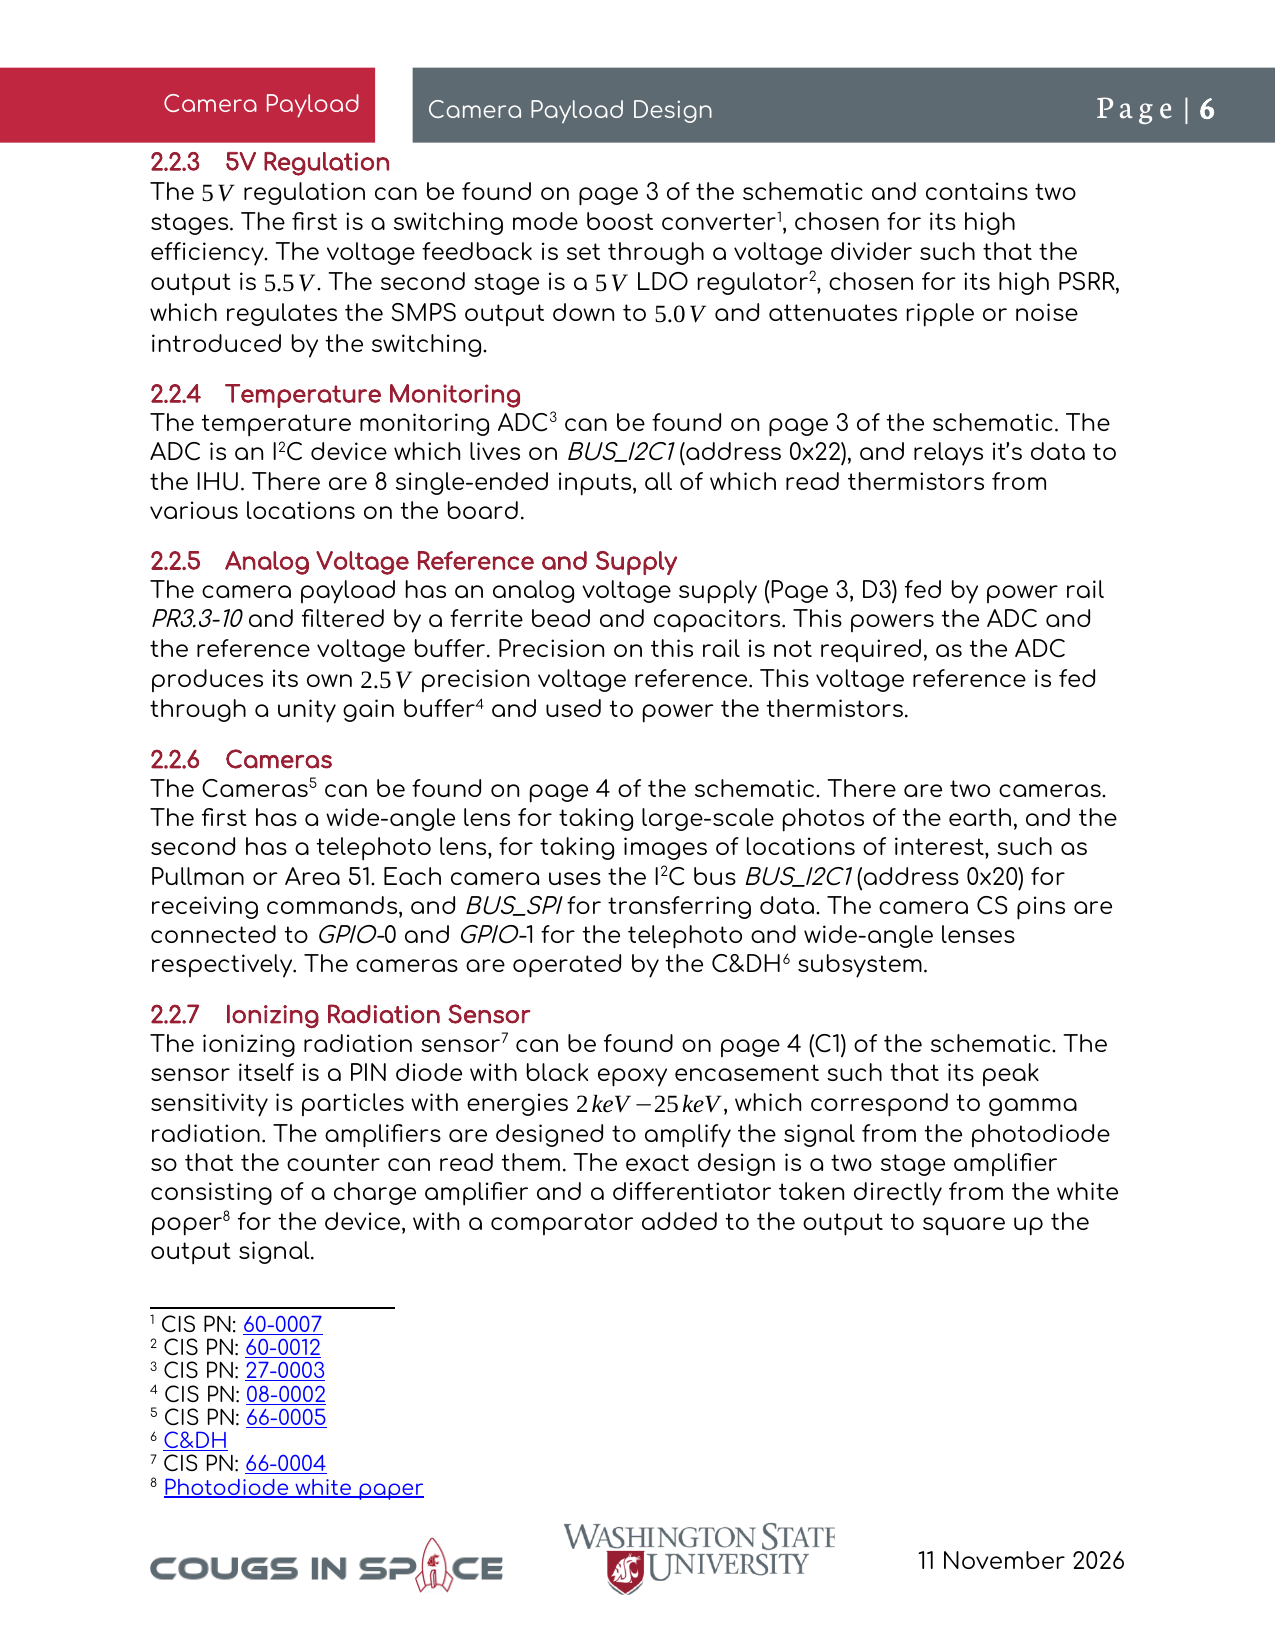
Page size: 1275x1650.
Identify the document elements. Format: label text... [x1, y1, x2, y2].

subtitle Temperature Monitoring [150, 382, 1125, 407]
text The Cameras can be found on page 4 of the schematic. There are two cameras. The first has a wide-angle lens for taking large-scale photos of the earth, and the second has a telephoto lens, for taking images of locations of interest, such as Pullman or Area 51. Each camera uses the I2C bus BUS_I2C1 (address 0x20) for receiving commands, and BUS_SPI for transferring data. The camera CS pins are connected to GPIO-0 and GPIO-1 for the telephoto and wide-angle lenses respectively. The cameras are operated by the C&DH subsystem. [150, 777, 1125, 978]
text The ionizing radiation sensor can be found on page 4 (C1) of the schematic. The sensor itself is a PIN diode with black epoxy encasement such that its peak sensitivity is particles with energies , which correspond to gamma radiation. The amplifiers are designed to amplify the signal from the photodiode so that the counter can read them. The exact design is a two stage amplifier consisting of a charge amplifier and a differentiator taken directly from the white poper for the device, with a comparator added to the output to square up the output signal. [150, 1032, 1125, 1264]
subtitle 5V Regulation [150, 150, 1125, 176]
text The temperature monitoring ADC can be found on page 3 of the schematic. The ADC is an I2C device which lives on BUS_I2C1 (address 0x22), and relays it’s data to the IHU. There are 8 single-ended inputs, all of which read thermistors from various locations on the board. [150, 411, 1125, 524]
subtitle Analog Voltage Reference and Supply [150, 549, 1125, 575]
subtitle Cameras [150, 748, 1125, 773]
text The regulation can be found on page 3 of the schematic and contains two stages. The first is a switching mode boost converter, chosen for its high efficiency. The voltage feedback is set through a voltage divider such that the output is . The second stage is a LDO regulator, chosen for its high PSRR, which regulates the SMPS output down to and attenuates ripple or noise introduced by the switching. [150, 179, 1125, 357]
text The camera payload has an analog voltage supply (Page 3, D3) fed by power rail PR3.3-10 and filtered by a ferrite bead and capacitors. This powers the ADC and the reference voltage buffer. Precision on this rail is not required, as the ADC produces its own precision voltage reference. This voltage reference is fed through a unity gain buffer and used to power the thermistors. [150, 578, 1125, 723]
picture [562, 1522, 835, 1594]
picture [150, 1537, 503, 1594]
subtitle Ionizing Radiation Sensor [150, 1003, 1125, 1028]
